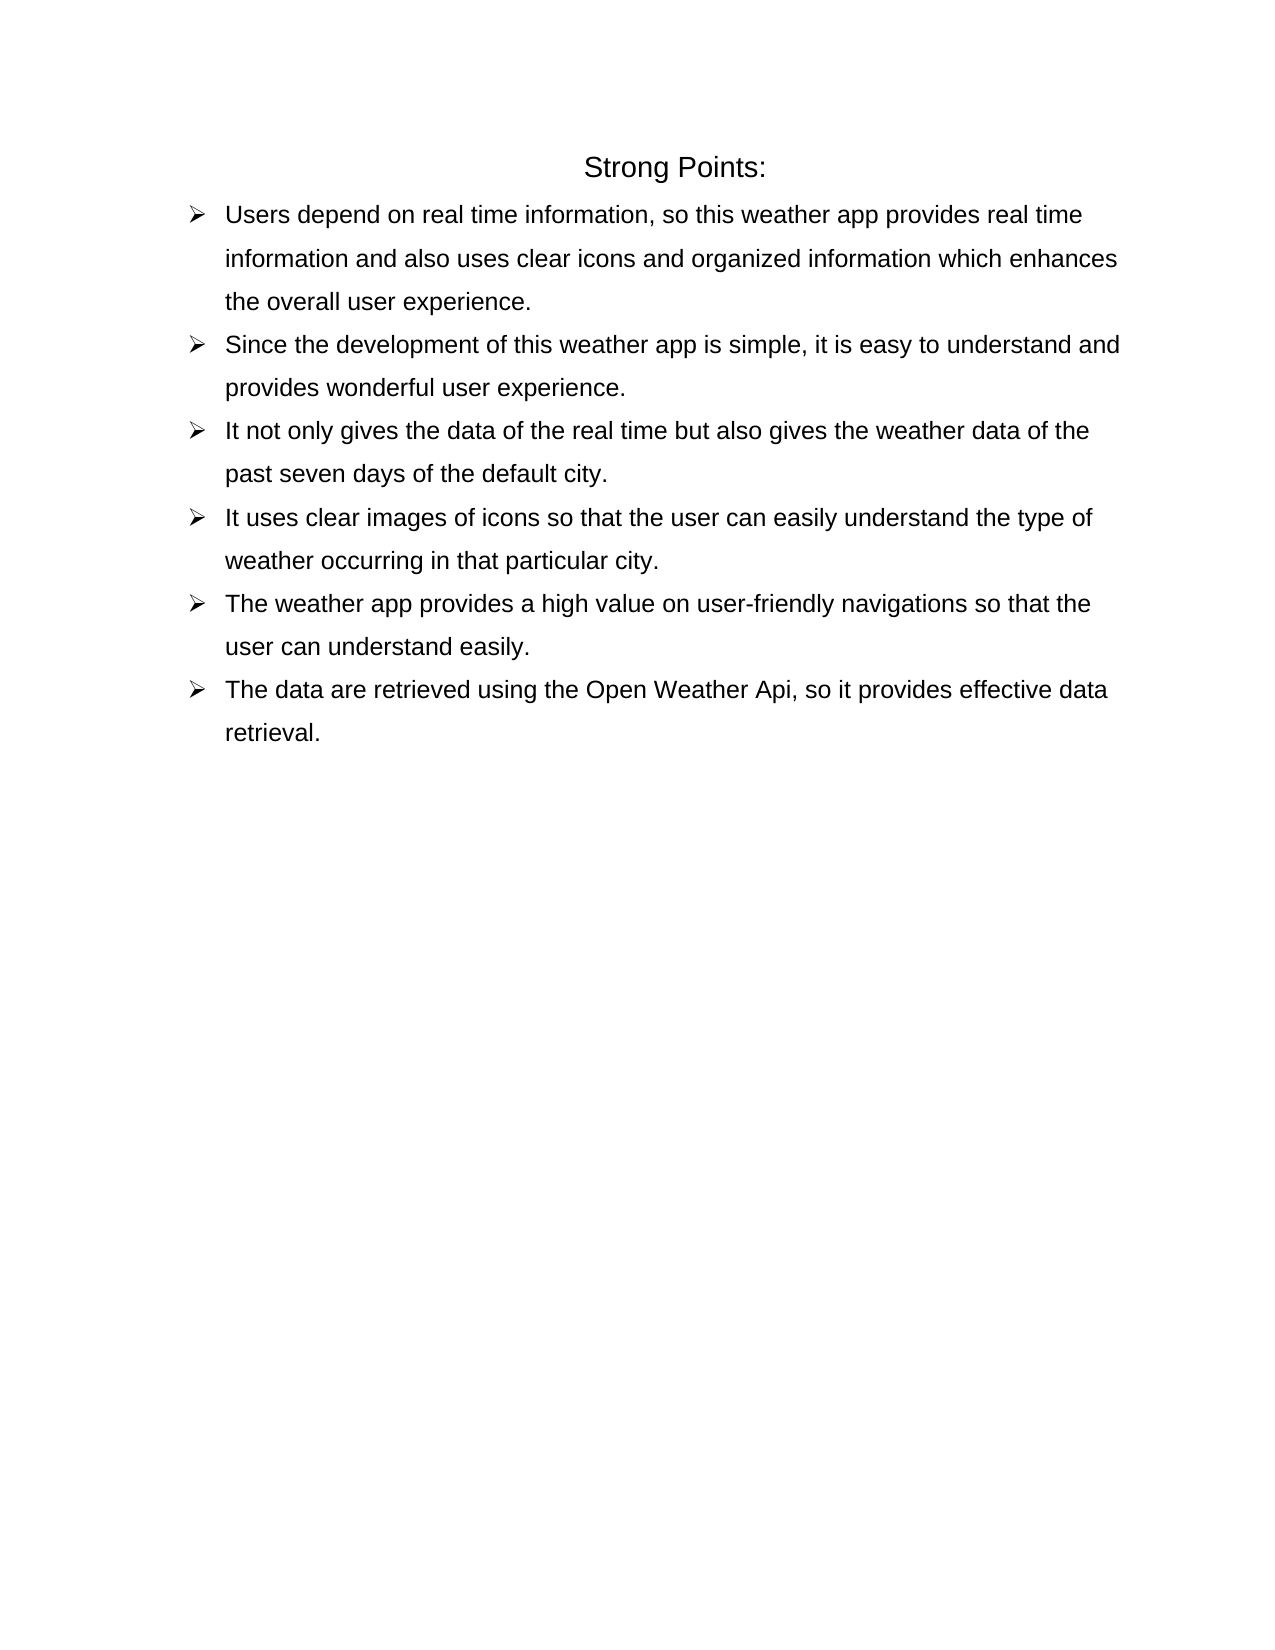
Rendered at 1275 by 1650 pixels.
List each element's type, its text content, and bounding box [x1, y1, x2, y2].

list Since the development of this weather app is simple, it is easy to understand and provides wonderful user experience. [187, 330, 1125, 402]
list It not only gives the data of the real time but also gives the weather data of the past seven days of the default city. [187, 416, 1125, 488]
list Users depend on real time information, so this weather app provides real time information and also uses clear icons and organized information which enhances the overall user experience. [187, 200, 1125, 315]
list The data are retrieved using the Open Weather Api, so it provides effective data retrieval. [187, 675, 1125, 747]
list It uses clear images of icons so that the user can easily understand the type of weather occurring in that particular city. [187, 502, 1125, 574]
list Strong Points: [225, 150, 1125, 183]
list The weather app provides a high value on user-friendly navigations so that the user can understand easily. [187, 589, 1125, 661]
